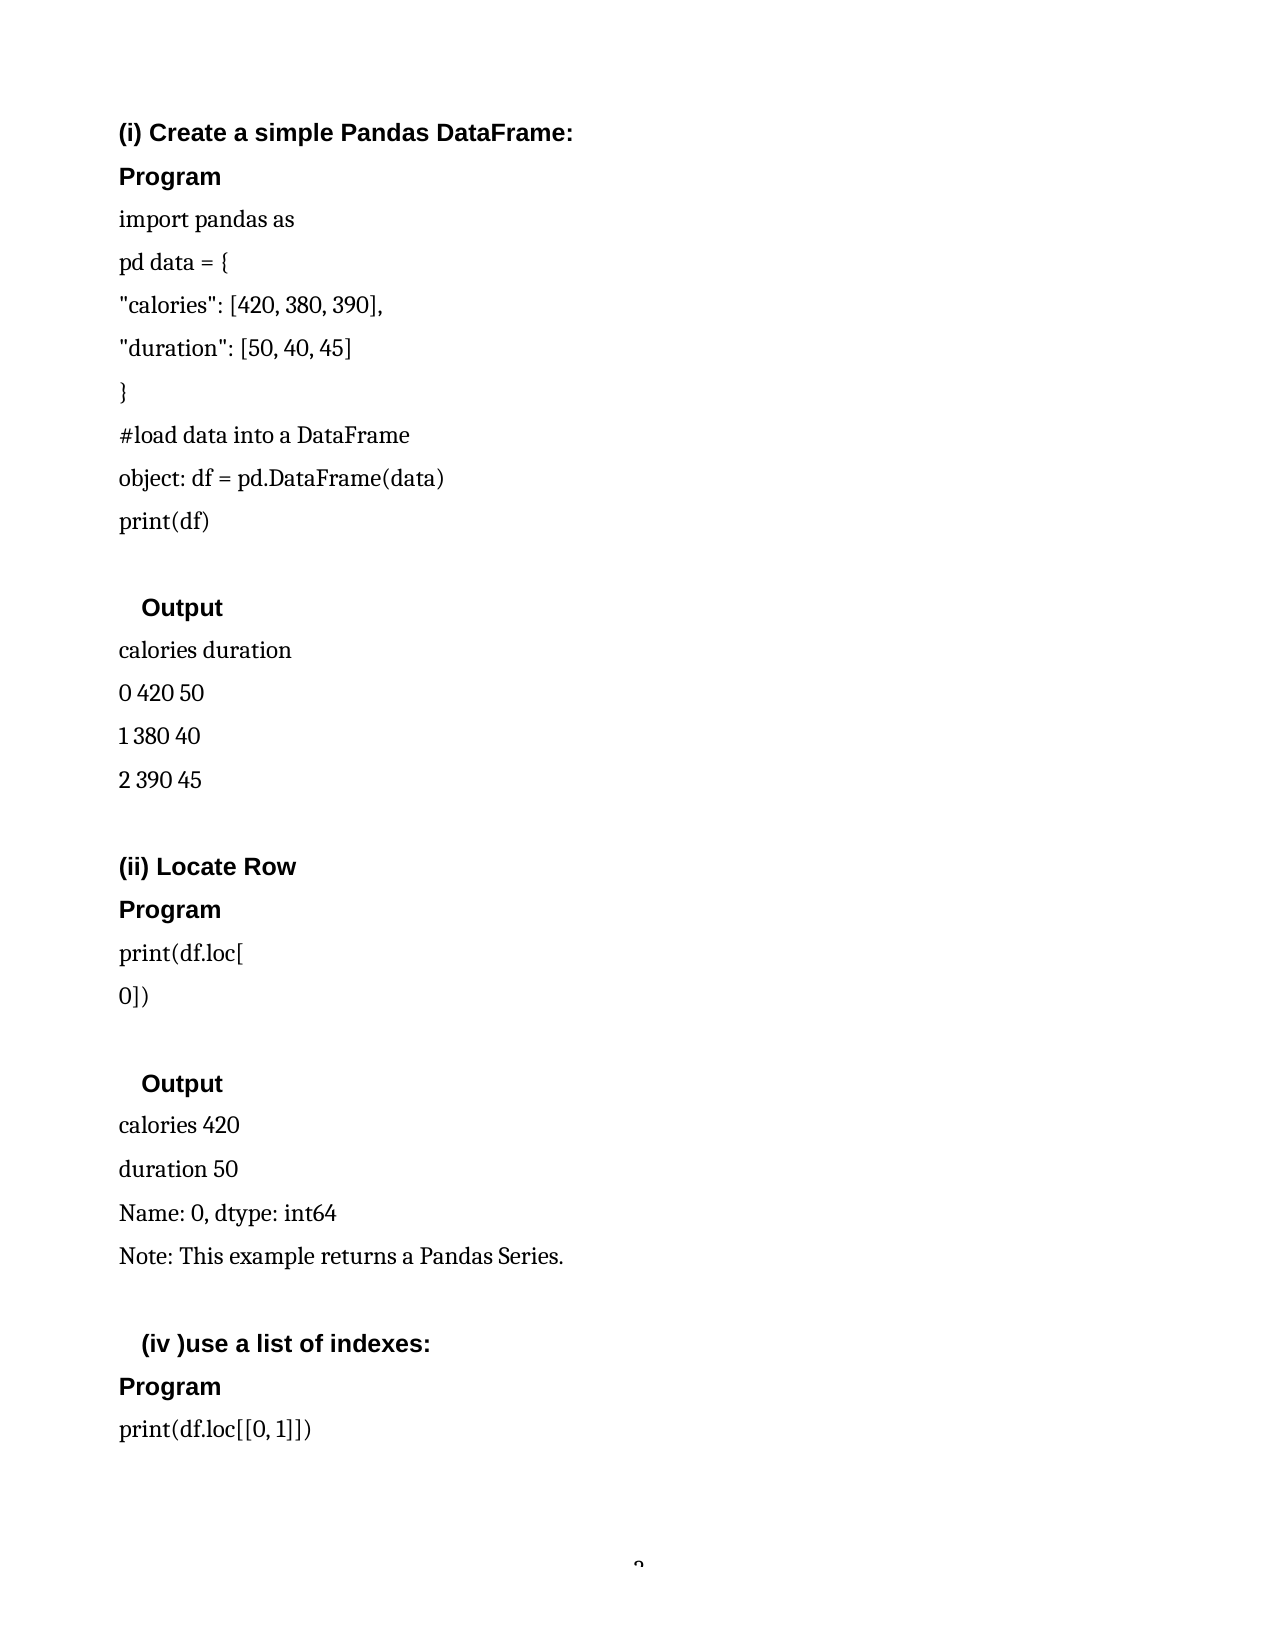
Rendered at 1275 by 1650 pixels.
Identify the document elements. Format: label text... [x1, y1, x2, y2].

text duration 50 [118, 1155, 1181, 1184]
text "duration": [50, 40, 45] [118, 334, 1181, 363]
text } [118, 378, 1181, 406]
list Locate Row Program print(df.loc[ [118, 852, 296, 967]
text import pandas as pd data = { [118, 204, 305, 276]
text print(df.loc[[0, 1]]) [118, 1415, 1181, 1443]
subtitle Create a simple Pandas DataFrame: [118, 118, 1181, 147]
text Program [118, 162, 1181, 190]
text Program [118, 1372, 1181, 1401]
text calories duration 0 420 50 [118, 636, 301, 708]
text 0]) [118, 982, 1181, 1010]
text calories 420 [118, 1111, 1181, 1140]
subtitle (iv )use a list of indexes: [118, 1329, 1181, 1357]
subtitle Output [118, 1068, 1181, 1097]
text "calories": [420, 380, 390], [118, 291, 1181, 319]
text 2 390 45 [118, 766, 1181, 794]
subtitle Output [118, 593, 1181, 621]
text 1 380 40 [118, 722, 1181, 751]
text #load data into a DataFrame object: df = pd.DataFrame(data) print(df) [118, 421, 460, 536]
text Note: This example returns a Pandas Series. [118, 1242, 1181, 1271]
text Name: 0, dtype: int64 [118, 1198, 1181, 1227]
